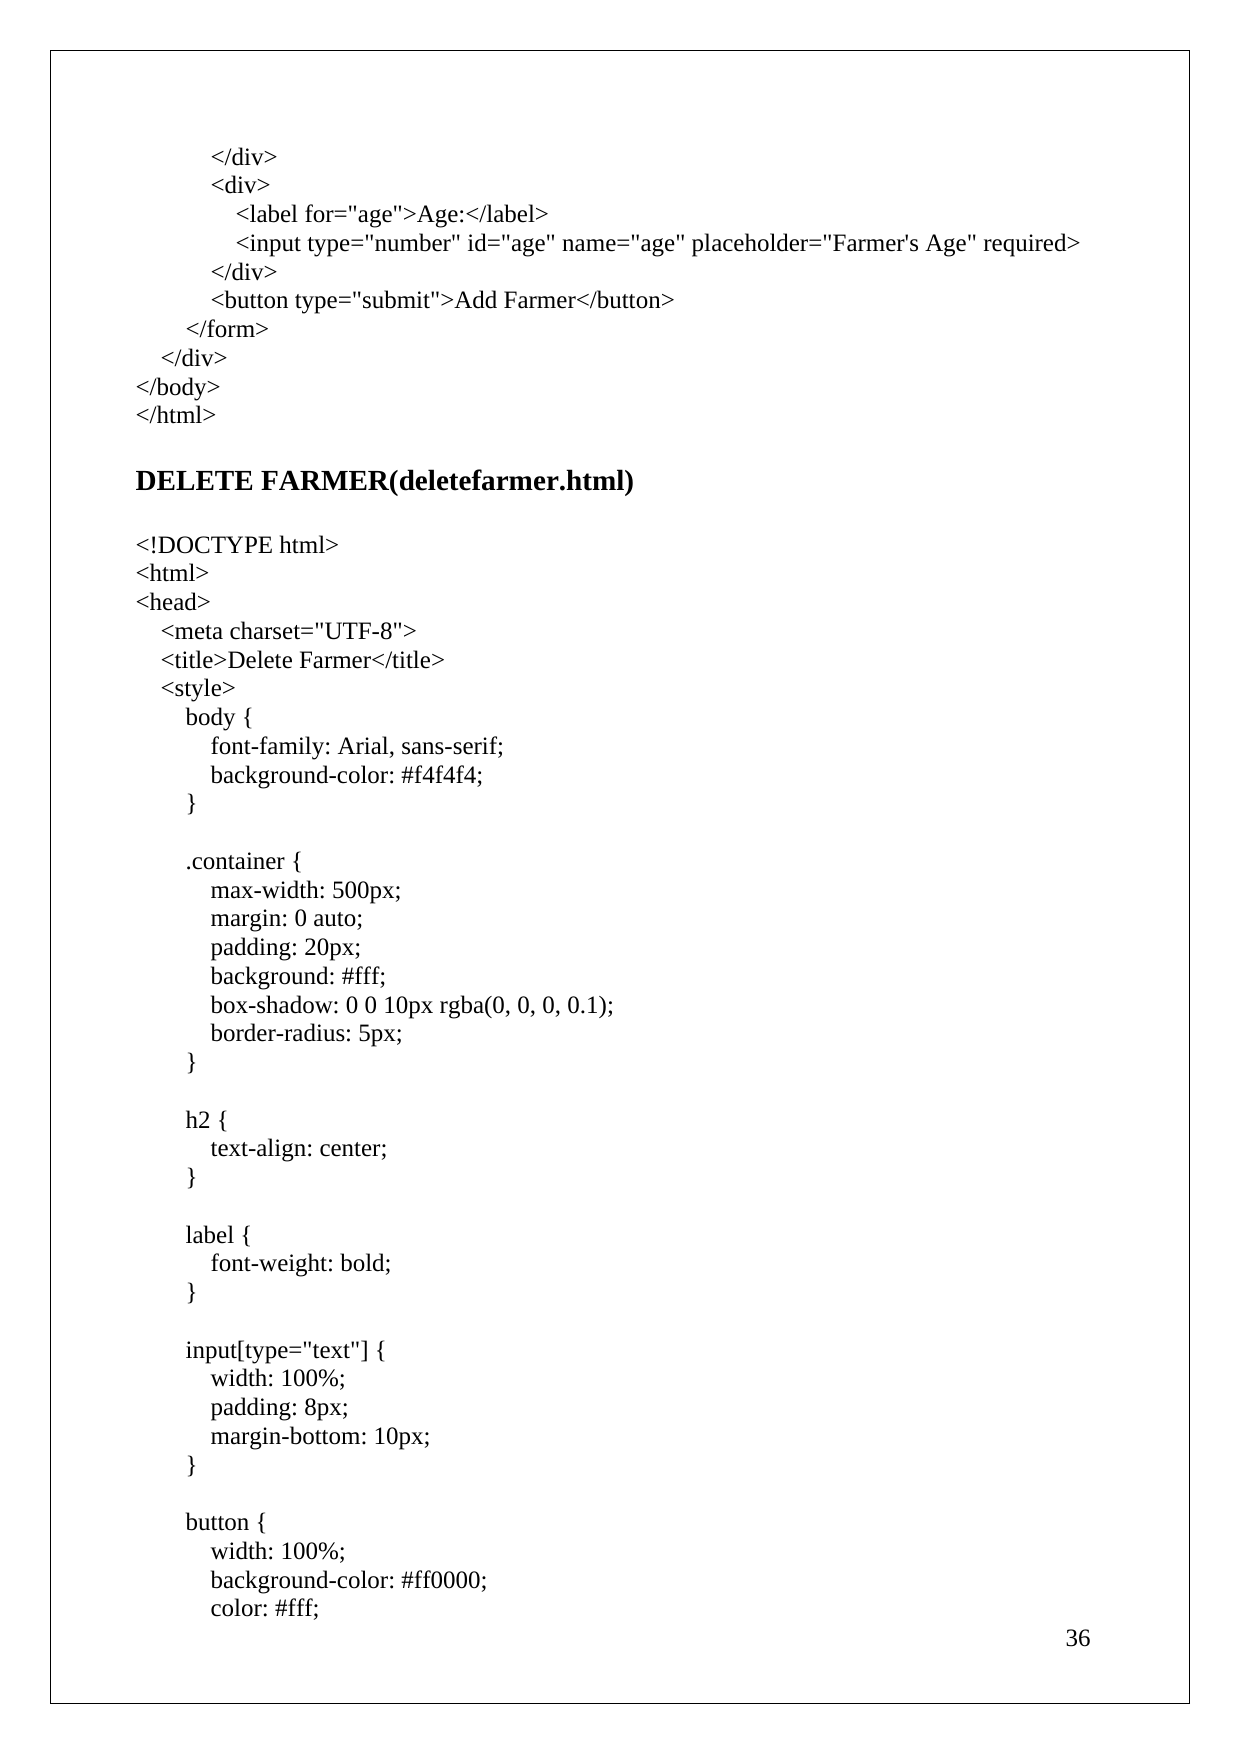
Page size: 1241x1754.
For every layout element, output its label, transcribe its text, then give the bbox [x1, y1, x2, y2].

text <!DOCTYPE html> [135, 530, 1103, 558]
text color: #fff; [135, 1593, 1103, 1622]
text button { [135, 1507, 1103, 1536]
text h2 { [135, 1105, 1103, 1133]
text .container { [135, 846, 1103, 875]
text width: 100%; [135, 1363, 1103, 1392]
text } [135, 1277, 1103, 1306]
text box-shadow: 0 0 10px rgba(0, 0, 0, 0.1); [135, 990, 1103, 1018]
text DELETE FARMER(deletefarmer.html) [135, 463, 1103, 496]
text background-color: #ff0000; [135, 1565, 1103, 1593]
text </div> [135, 142, 1103, 170]
text <input type="number" id="age" name="age" placeholder="Farmer's Age" required> [135, 228, 1103, 257]
text text-align: center; [135, 1133, 1103, 1162]
text <title>Delete Farmer</title> [135, 645, 1103, 673]
text <html> [135, 558, 1103, 587]
text padding: 20px; [135, 932, 1103, 961]
text font-family: Arial, sans-serif; [135, 731, 1103, 760]
text background: #fff; [135, 961, 1103, 990]
text </div> [135, 257, 1103, 285]
text label { [135, 1220, 1103, 1248]
text <head> [135, 587, 1103, 616]
text margin-bottom: 10px; [135, 1421, 1103, 1450]
text <style> [135, 673, 1103, 702]
text <button type="submit">Add Farmer</button> [135, 285, 1103, 314]
text max-width: 500px; [135, 875, 1103, 903]
text <label for="age">Age:</label> [135, 199, 1103, 228]
text font-weight: bold; [135, 1248, 1103, 1277]
text } [135, 1450, 1103, 1478]
text input[type="text"] { [135, 1335, 1103, 1363]
text background-color: #f4f4f4; [135, 760, 1103, 788]
text </body> [135, 372, 1103, 400]
text } [135, 1047, 1103, 1076]
text <meta charset="UTF-8"> [135, 616, 1103, 645]
text width: 100%; [135, 1536, 1103, 1565]
text </html> [135, 400, 1103, 429]
text <div> [135, 170, 1103, 199]
text </div> [135, 343, 1103, 372]
text padding: 8px; [135, 1392, 1103, 1421]
text border-radius: 5px; [135, 1018, 1103, 1047]
text </form> [135, 314, 1103, 343]
text } [135, 1162, 1103, 1191]
text body { [135, 702, 1103, 731]
text } [135, 788, 1103, 817]
text margin: 0 auto; [135, 903, 1103, 932]
